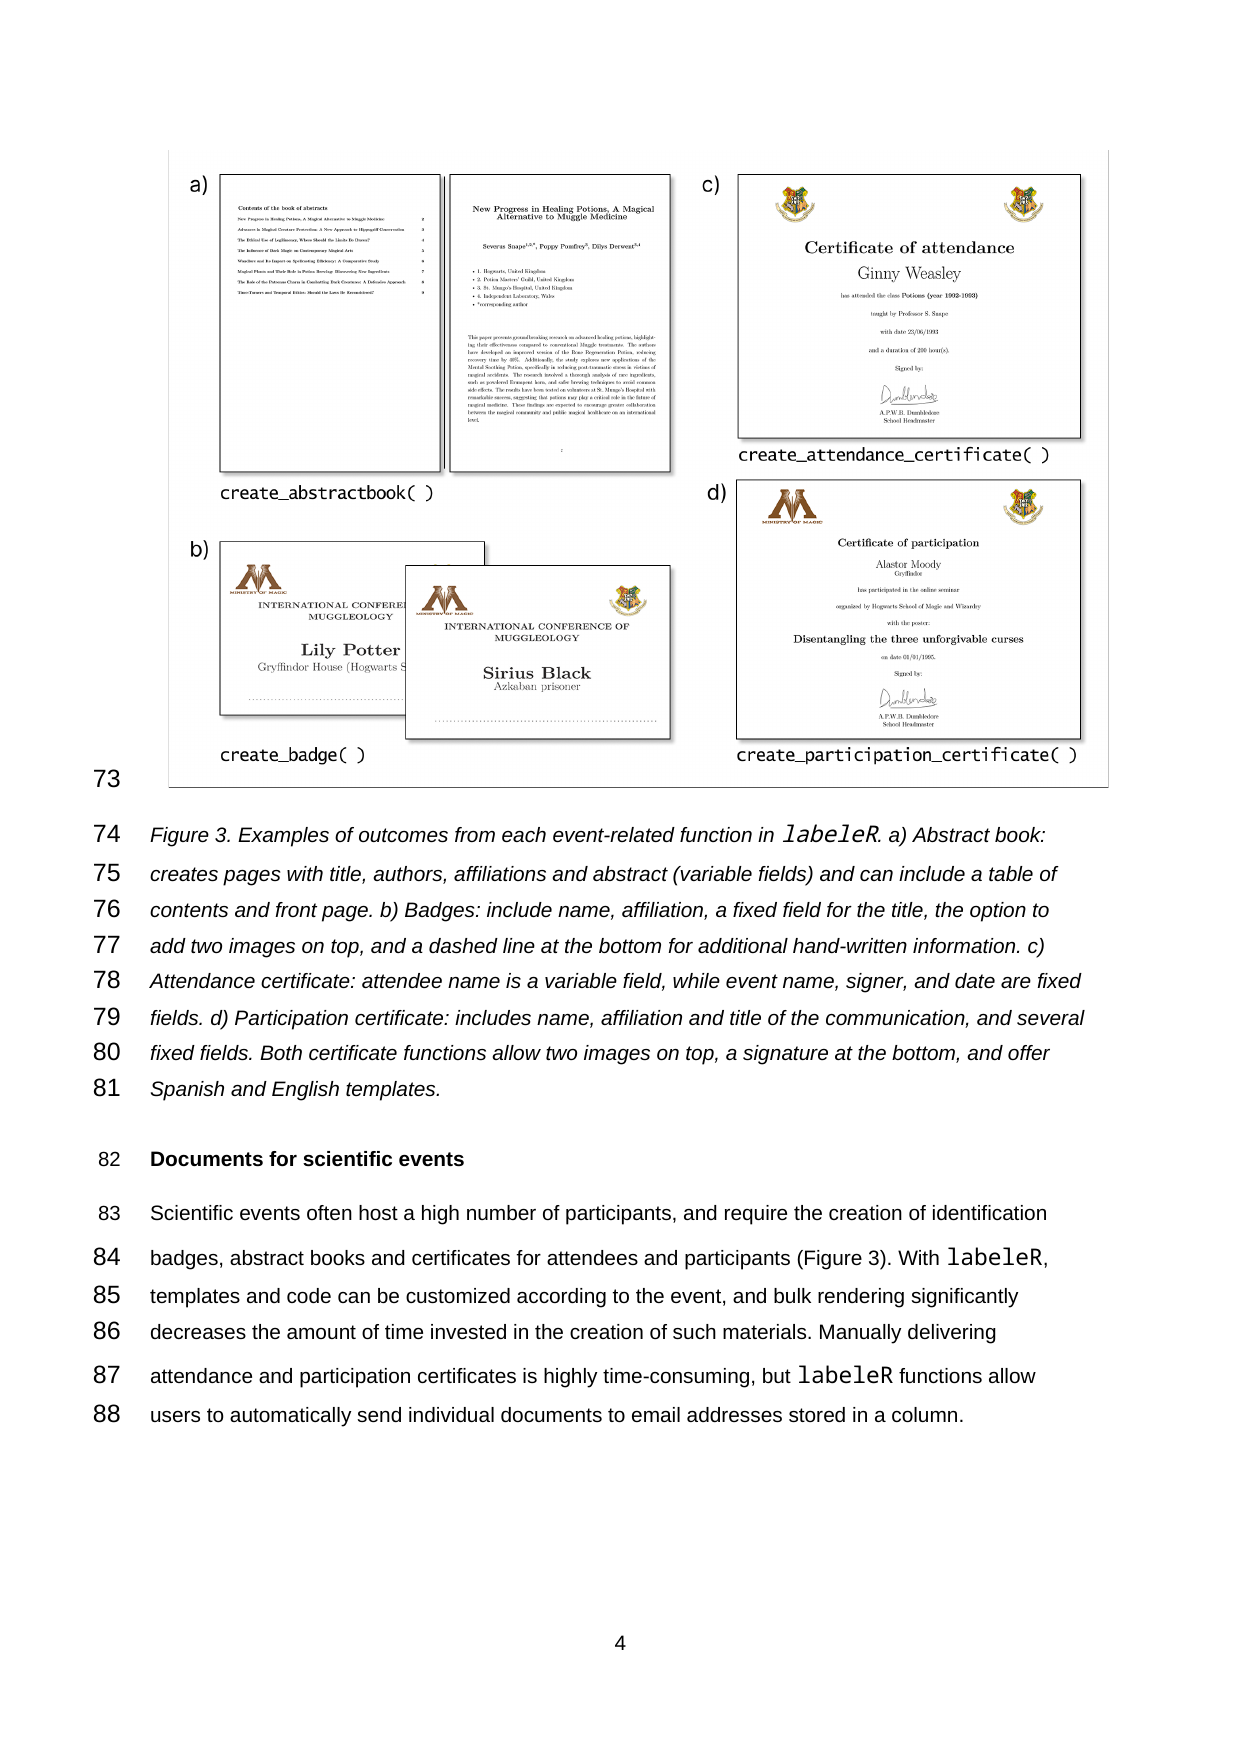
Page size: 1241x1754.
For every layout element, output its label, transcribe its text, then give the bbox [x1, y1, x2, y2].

picture [168, 150, 1109, 788]
subtitle Documents for scientific events [150, 1146, 1090, 1170]
text Figure 3. Examples of outcomes from each event-related function in labeleR. a) Abstract book: creates pages with title, authors, affiliations and abstract (variable fields) and can include a table of contents and front page. b) Badges: include name, affiliation, a fixed field for the title, the option to add two images on top, and a dashed line at the bottom for additional hand-written information. c) Attendance certificate: attendee name is a variable field, while event name, signer, and date are fixed fields. d) Participation certificate: includes name, affiliation and title of the communication, and several fixed fields. Both certificate functions allow two images on top, a signature at the bottom, and offer Spanish and English templates. [150, 818, 1090, 1101]
